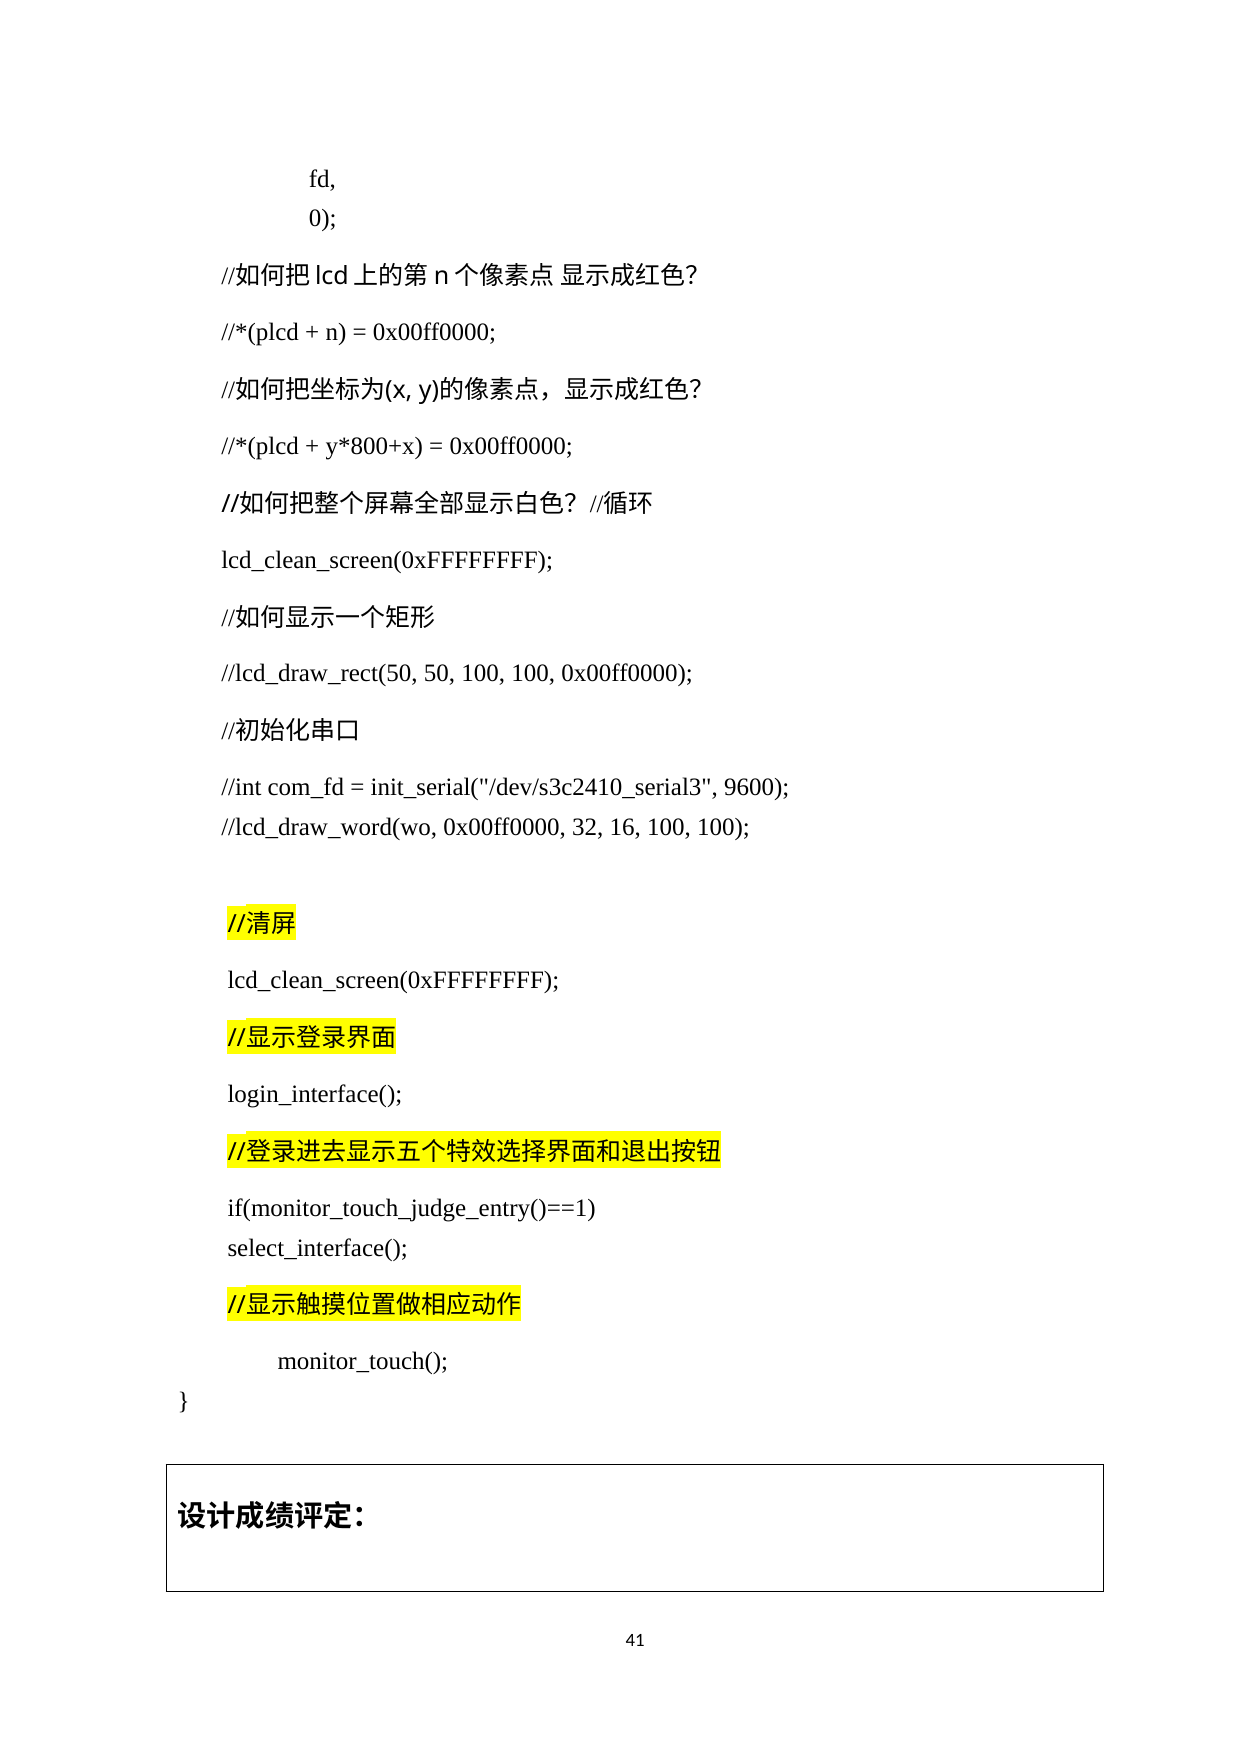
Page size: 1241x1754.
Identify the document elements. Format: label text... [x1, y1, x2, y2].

text //lcd_draw_word(wo, 0x00ff0000, 32, 16, 100, 100); [177, 810, 1092, 843]
text //如何把整个屏幕全部显示白色？//循环 [177, 469, 1092, 534]
text login_interface(); [177, 1077, 1092, 1110]
text //清屏 [177, 889, 1092, 954]
text //登录进去显示五个特效选择界面和退出按钮 [177, 1117, 1092, 1182]
text //int com_fd = init_serial("/dev/s3c2410_serial3", 9600); [177, 770, 1092, 803]
text //显示登录界面 [177, 1003, 1092, 1068]
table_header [167, 1465, 1103, 1591]
text if(monitor_touch_judge_entry()==1) [177, 1191, 1092, 1223]
text } [177, 1384, 1092, 1417]
text select_interface(); [177, 1231, 1092, 1263]
text monitor_touch(); [177, 1344, 1092, 1377]
text lcd_clean_screen(0xFFFFFFFF); [177, 543, 1092, 575]
text //lcd_draw_rect(50, 50, 100, 100, 0x00ff0000); [177, 657, 1092, 689]
text 0); [177, 202, 1092, 234]
text //*(plcd + n) = 0x00ff0000; [177, 315, 1092, 348]
text fd, [177, 162, 1092, 194]
text //*(plcd + y*800+x) = 0x00ff0000; [177, 429, 1092, 462]
text //显示触摸位置做相应动作 [177, 1270, 1092, 1335]
text //初始化串口 [177, 696, 1092, 761]
text //如何显示一个矩形 [177, 583, 1092, 648]
text //如何把坐标为(x, y)的像素点，显示成红色？ [177, 355, 1092, 420]
text //如何把lcd上的第n个像素点 显示成红色？ [177, 241, 1092, 306]
text lcd_clean_screen(0xFFFFFFFF); [177, 963, 1092, 996]
